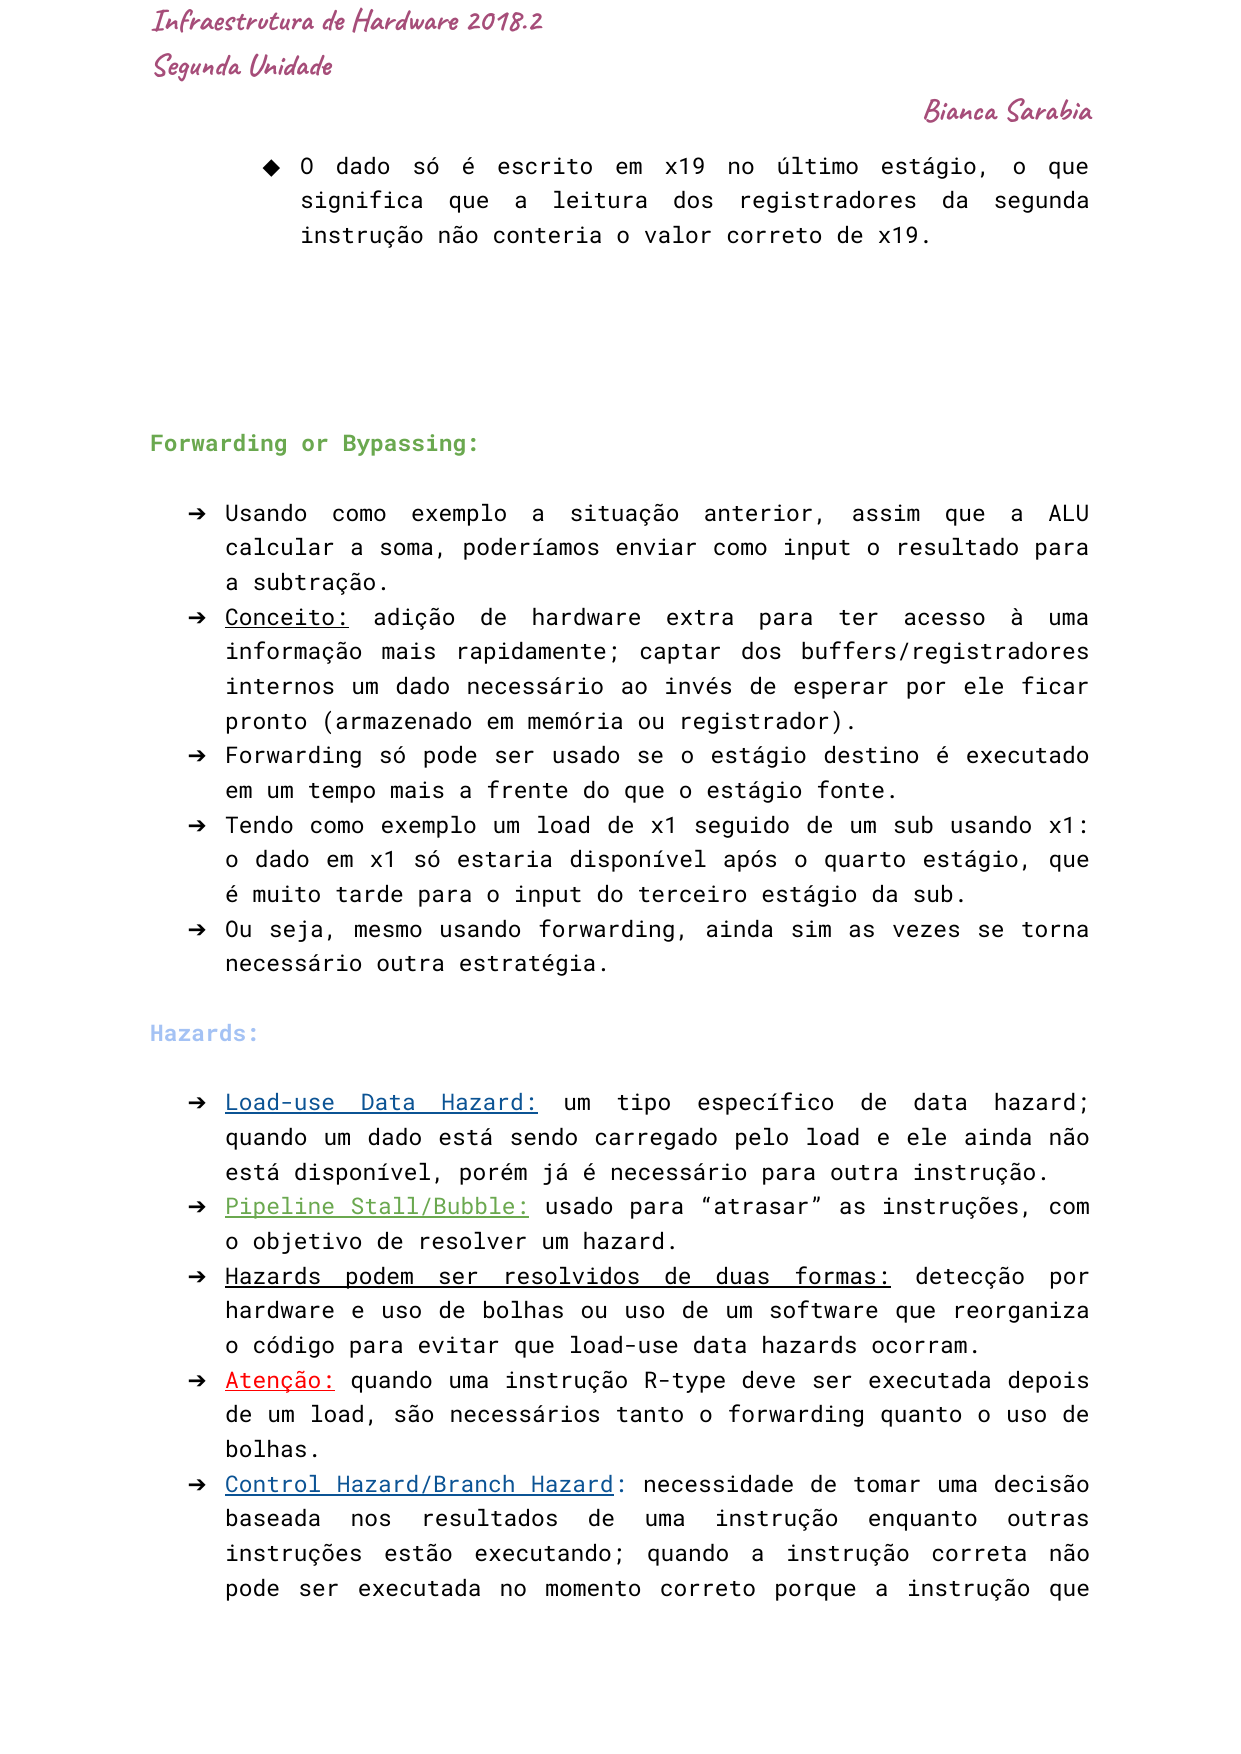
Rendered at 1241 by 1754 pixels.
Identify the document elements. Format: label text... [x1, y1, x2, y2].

list O dado só é escrito em x19 no último estágio, o que significa que a leitura dos registradores da segunda instrução não conteria o valor correto de x19. [262, 150, 1090, 249]
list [187, 1468, 1090, 1602]
list Conceito: adição de hardware extra para ter acesso à uma informação mais rapidamente; captar dos buffers/registradores internos um dado necessário ao invés de esperar por ele ficar pronto (armazenado em memória ou registrador). [187, 601, 1090, 735]
list Hazards podem ser resolvidos de duas formas: detecção por hardware e uso de bolhas ou uso de um software que reorganiza o código para evitar que load-use data hazards ocorram. [187, 1260, 1090, 1359]
list Ou seja, mesmo usando forwarding, ainda sim as vezes se torna necessário outra estratégia. [187, 913, 1090, 978]
list Forwarding só pode ser usado se o estágio destino é executado em um tempo mais a frente do que o estágio fonte. [187, 740, 1090, 804]
list Load-use Data Hazard: um tipo específico de data hazard; quando um dado está sendo carregado pelo load e ele ainda não está disponível, porém já é necessário para outra instrução. [187, 1087, 1090, 1186]
list Usando como exemplo a situação anterior, assim que a ALU calcular a soma, poderíamos enviar como input o resultado para a subtração. [187, 497, 1090, 596]
list Pipeline Stall/Bubble: usado para “atrasar” as instruções, com o objetivo de resolver um hazard. [187, 1191, 1090, 1256]
list Tendo como exemplo um load de x1 seguido de um sub usando x1: o dado em x1 só estaria disponível após o quarto estágio, que é muito tarde para o input do terceiro estágio da sub. [187, 809, 1090, 909]
text Hazards: [150, 1017, 1090, 1047]
list Atenção: quando uma instrução R-type deve ser executada depois de um load, são necessários tanto o forwarding quanto o uso de bolhas. [187, 1364, 1090, 1464]
text Forwarding or Bypassing: [150, 427, 1090, 458]
